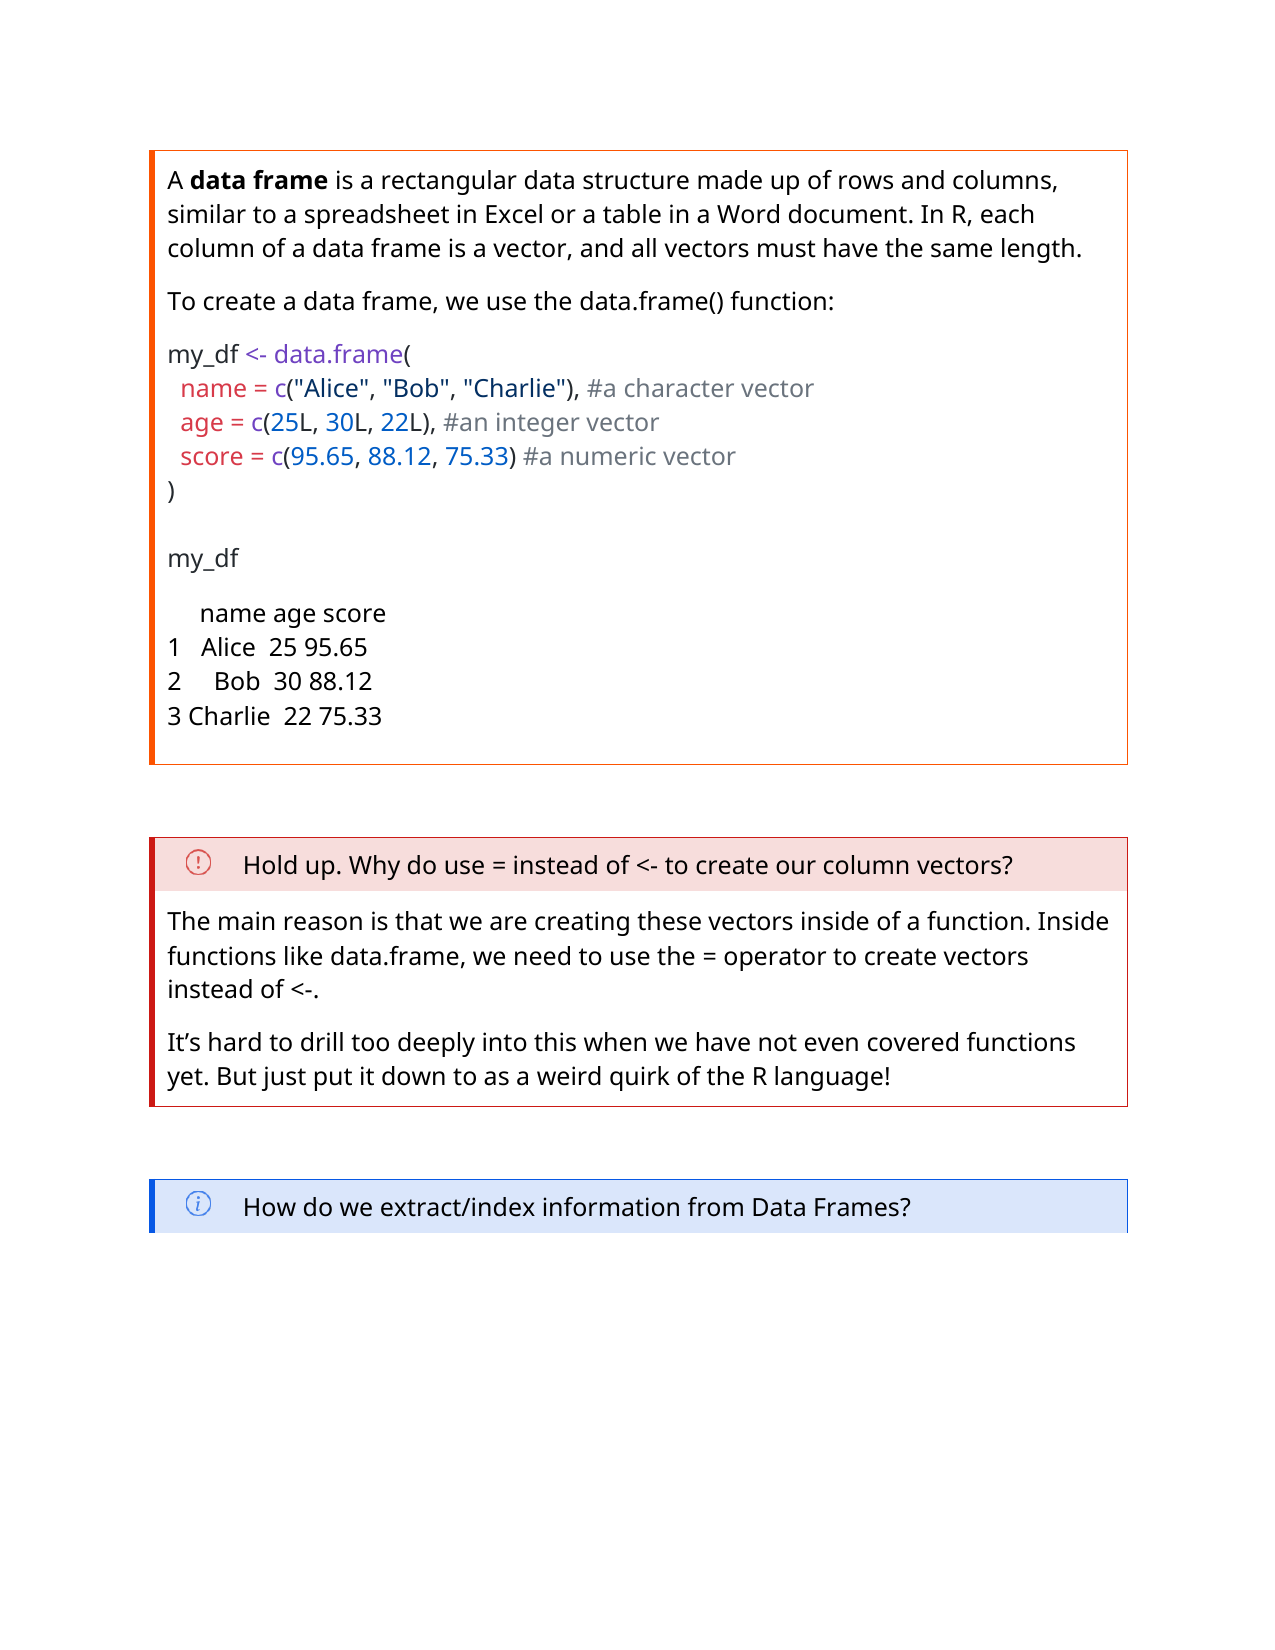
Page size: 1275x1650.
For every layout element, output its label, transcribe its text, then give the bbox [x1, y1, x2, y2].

table_header How do we extract/index information from Data Frames? [155, 1180, 1127, 1233]
picture [186, 849, 211, 875]
table_cell A data frame is a rectangular data structure made up of rows and columns, similar to a spreadsheet in Excel or a table in a Word document. In R, each column of a data frame is a vector, and all vectors must have the same length. To create a data frame, we use the data.frame() function: my_df <- data.frame( name = c("Alice", "Bob", "Charlie"), #a character vector age = c(25L, 30L, 22L), #an integer vector score = c(95.65, 88.12, 75.33) #a numeric vector ) my_df name age score 1 Alice 25 95.65 2 Bob 30 88.12 3 Charlie 22 75.33 [155, 151, 1127, 764]
picture [186, 1191, 211, 1216]
table_header Hold up. Why do use = instead of <- to create our column vectors? [155, 838, 1127, 891]
table_cell The main reason is that we are creating these vectors inside of a function. Inside functions like data.frame, we need to use the = operator to create vectors instead of <-. It’s hard to drill too deeply into this when we have not even covered functions yet. But just put it down to as a weird quirk of the R language! [155, 891, 1127, 1106]
